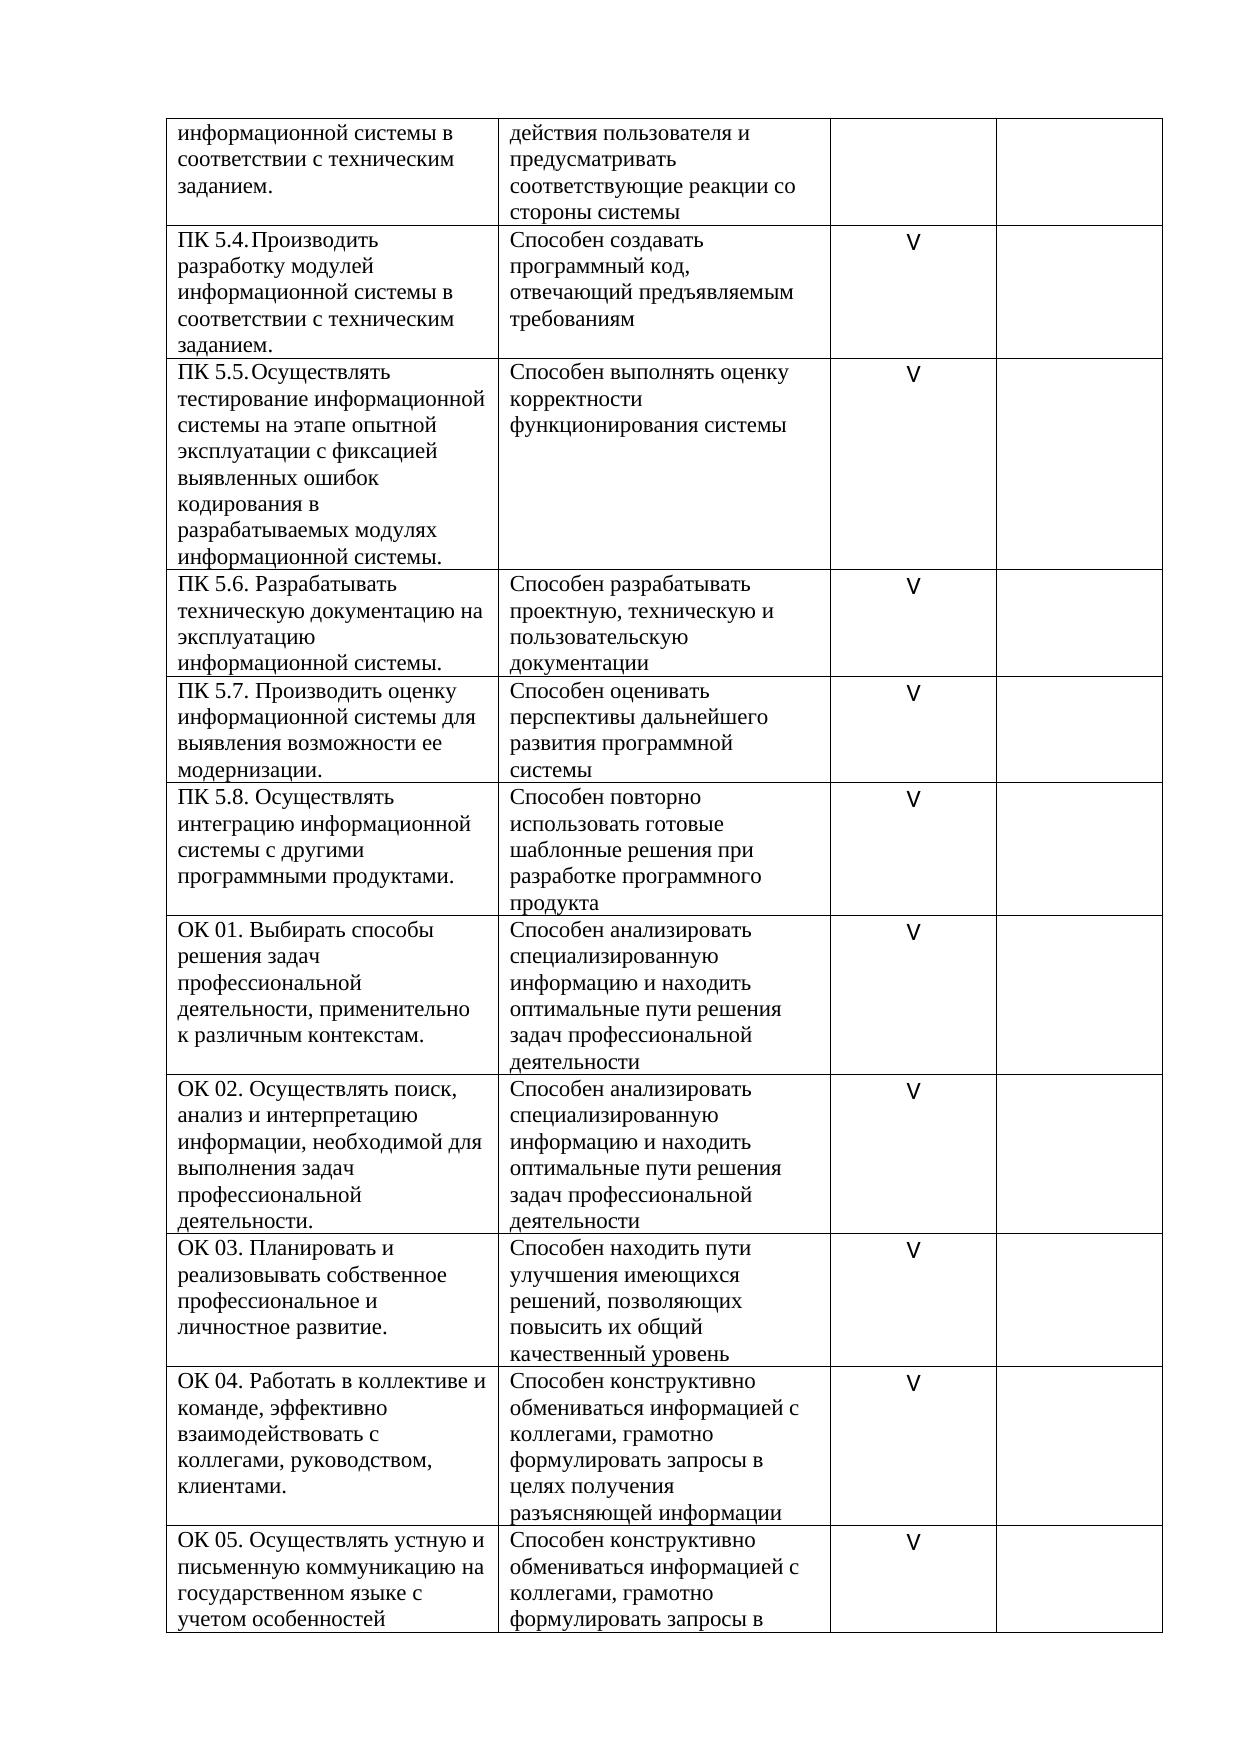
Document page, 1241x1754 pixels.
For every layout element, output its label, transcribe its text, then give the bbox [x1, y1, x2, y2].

table_cell [997, 570, 1162, 676]
table_cell Способен создавать программный код, отвечающий предъявляемым требованиям [499, 226, 830, 357]
table_cell ПК 5.6. Разрабатывать техническую документацию на эксплуатацию информационной системы. [167, 570, 498, 676]
table_cell V [831, 677, 996, 782]
table_cell [997, 1526, 1162, 1632]
table_cell ПК 5.7. Производить оценку информационной системы для выявления возможности ее модернизации. [167, 677, 498, 782]
table_cell Способен конструктивно обмениваться информацией с коллегами, грамотно формулировать запросы в целях получения разъясняющей информации [499, 1367, 830, 1525]
table_cell V [831, 1234, 996, 1366]
table_cell Способен разрабатывать проектную, техническую и пользовательскую документации [499, 570, 830, 676]
table_cell ОК 04. Работать в коллективе и команде, эффективно взаимодействовать с коллегами, руководством, клиентами. [167, 1367, 498, 1525]
table_cell [997, 119, 1162, 224]
table_cell V [831, 1075, 996, 1233]
table_cell V [831, 916, 996, 1074]
table_cell Способен повторно использовать готовые шаблонные решения при разработке программного продукта [499, 783, 830, 915]
table_cell V [831, 226, 996, 357]
table_cell Способен анализировать специализированную информацию и находить оптимальные пути решения задач профессиональной деятельности [499, 916, 830, 1074]
table_cell ОК 03. Планировать и реализовывать собственное профессиональное и личностное развитие. [167, 1234, 498, 1366]
table_cell V [831, 1367, 996, 1525]
table_cell ПК 5.4. Производить разработку модулей информационной системы в соответствии с техническим заданием. [167, 226, 498, 357]
table_cell Способен находить пути улучшения имеющихся решений, позволяющих повысить их общий качественный уровень [499, 1234, 830, 1366]
table_cell [997, 783, 1162, 915]
table_cell [997, 359, 1162, 569]
table_cell V [831, 1526, 996, 1632]
table_cell ПК 5.8. Осуществлять интеграцию информационной системы с другими программными продуктами. [167, 783, 498, 915]
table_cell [499, 119, 830, 224]
table_cell Способен оценивать перспективы дальнейшего развития программной системы [499, 677, 830, 782]
table_cell ПК 5.5. Осуществлять тестирование информационной системы на этапе опытной эксплуатации с фиксацией выявленных ошибок кодирования в разрабатываемых модулях информационной системы. [167, 359, 498, 569]
table_cell [997, 916, 1162, 1074]
table_cell [997, 677, 1162, 782]
table_cell ОК 02. Осуществлять поиск, анализ и интерпретацию информации, необходимой для выполнения задач профессиональной деятельности. [167, 1075, 498, 1233]
table_cell V [831, 359, 996, 569]
table_cell Способен выполнять оценку корректности функционирования системы [499, 359, 830, 569]
table_cell V [831, 570, 996, 676]
table_cell ОК 01. Выбирать способы решения задач профессиональной деятельности, применительно к различным контекстам. [167, 916, 498, 1074]
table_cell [167, 1526, 498, 1632]
table_cell [997, 1234, 1162, 1366]
table_cell [997, 1367, 1162, 1525]
table_cell V [831, 119, 996, 224]
table_cell Способен анализировать специализированную информацию и находить оптимальные пути решения задач профессиональной деятельности [499, 1075, 830, 1233]
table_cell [499, 1526, 830, 1632]
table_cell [167, 119, 498, 224]
table_cell [997, 1075, 1162, 1233]
table_cell [997, 226, 1162, 357]
table_cell V [831, 783, 996, 915]
